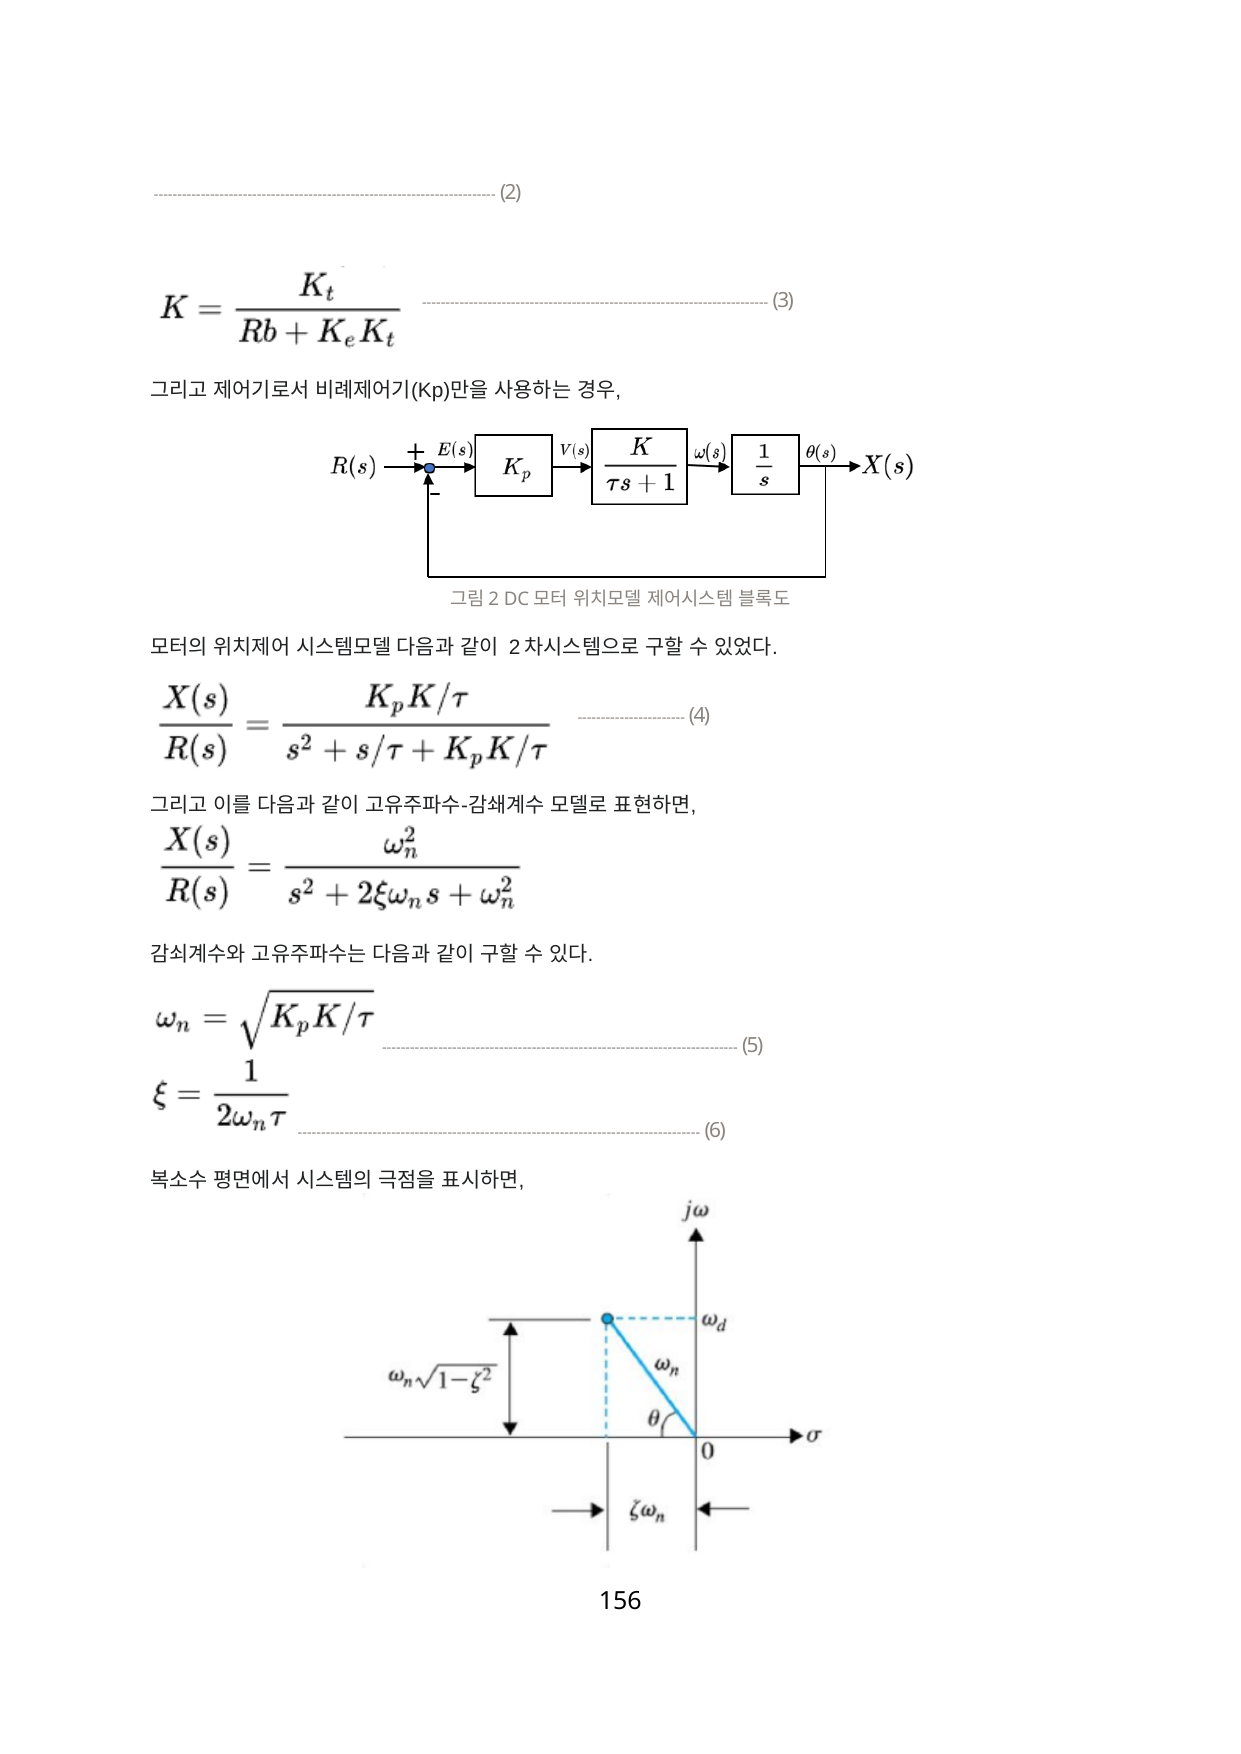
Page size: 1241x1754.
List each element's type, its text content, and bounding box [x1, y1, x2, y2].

text ----------------------- (4) [555, 700, 1090, 729]
text ------------------------------------------------------------------------- (2) [150, 177, 1090, 206]
text 그리고 제어기로서 비례제어기(Kp)만을 사용하는 경우, [150, 373, 1090, 403]
picture [150, 1058, 294, 1137]
picture [326, 1193, 914, 1568]
text 감쇠계수와 고유주파수는 다음과 같이 구할 수 있다. [150, 937, 1090, 967]
text 모터의 위치제어 시스템모델 다음과 같이 2차시스템으로 구할 수 있었다. [150, 630, 1090, 661]
picture [150, 266, 404, 350]
picture [150, 673, 555, 773]
picture [324, 423, 916, 584]
text 그림2 DC모터 위치모델 제어시스템 블록도 [150, 583, 1090, 610]
text ---------------------------------------------------------------------------- (5) [150, 987, 1090, 1059]
text -------------------------------------------------------------------------- (3) [404, 285, 1090, 314]
text 복소수 평면에서 시스템의 극점을 표시하면, [150, 1163, 1090, 1193]
picture [150, 818, 527, 917]
picture [150, 987, 379, 1053]
text -------------------------------------------------------------------------------------- (6) [150, 1059, 1090, 1143]
text 그리고 이를 다음과 같이 고유주파수-감쇄계수 모델로 표현하면, [150, 788, 1090, 819]
